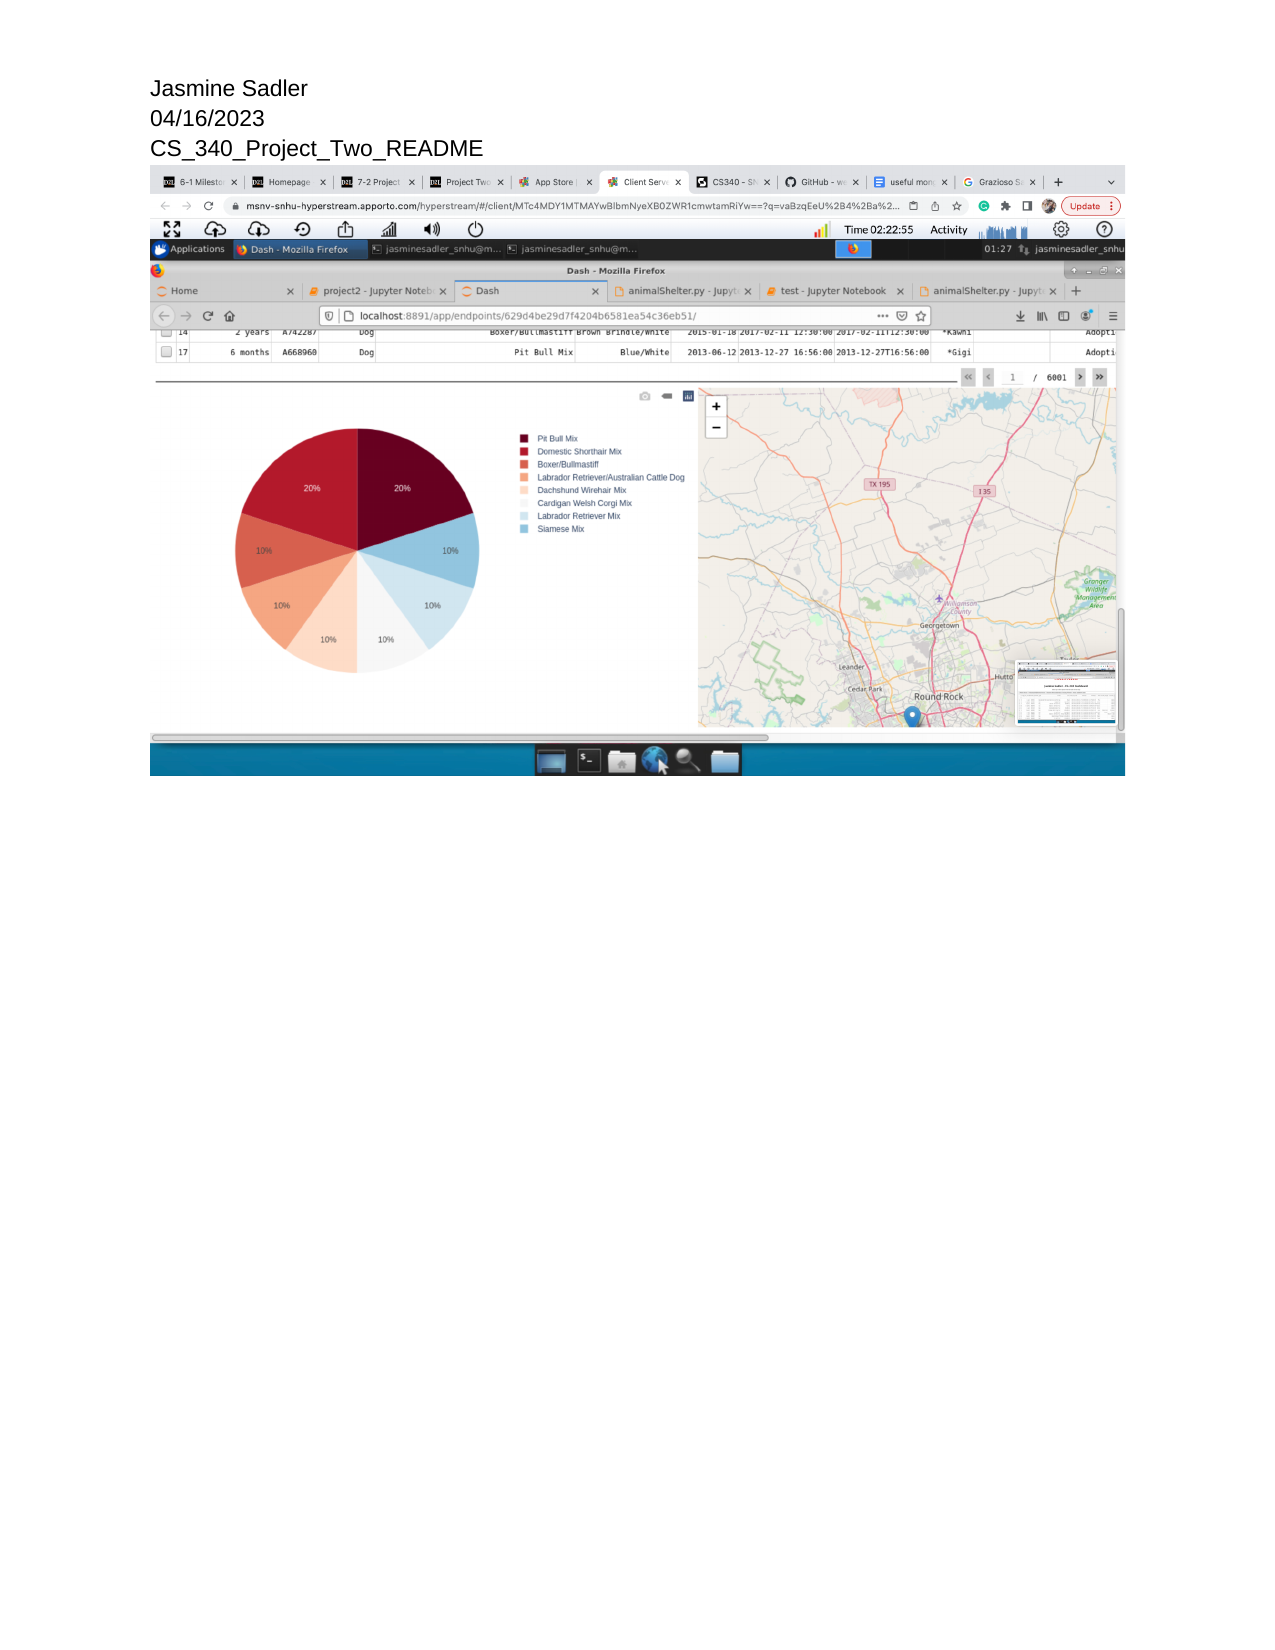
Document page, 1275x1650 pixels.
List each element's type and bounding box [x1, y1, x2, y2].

picture [150, 165, 1125, 776]
